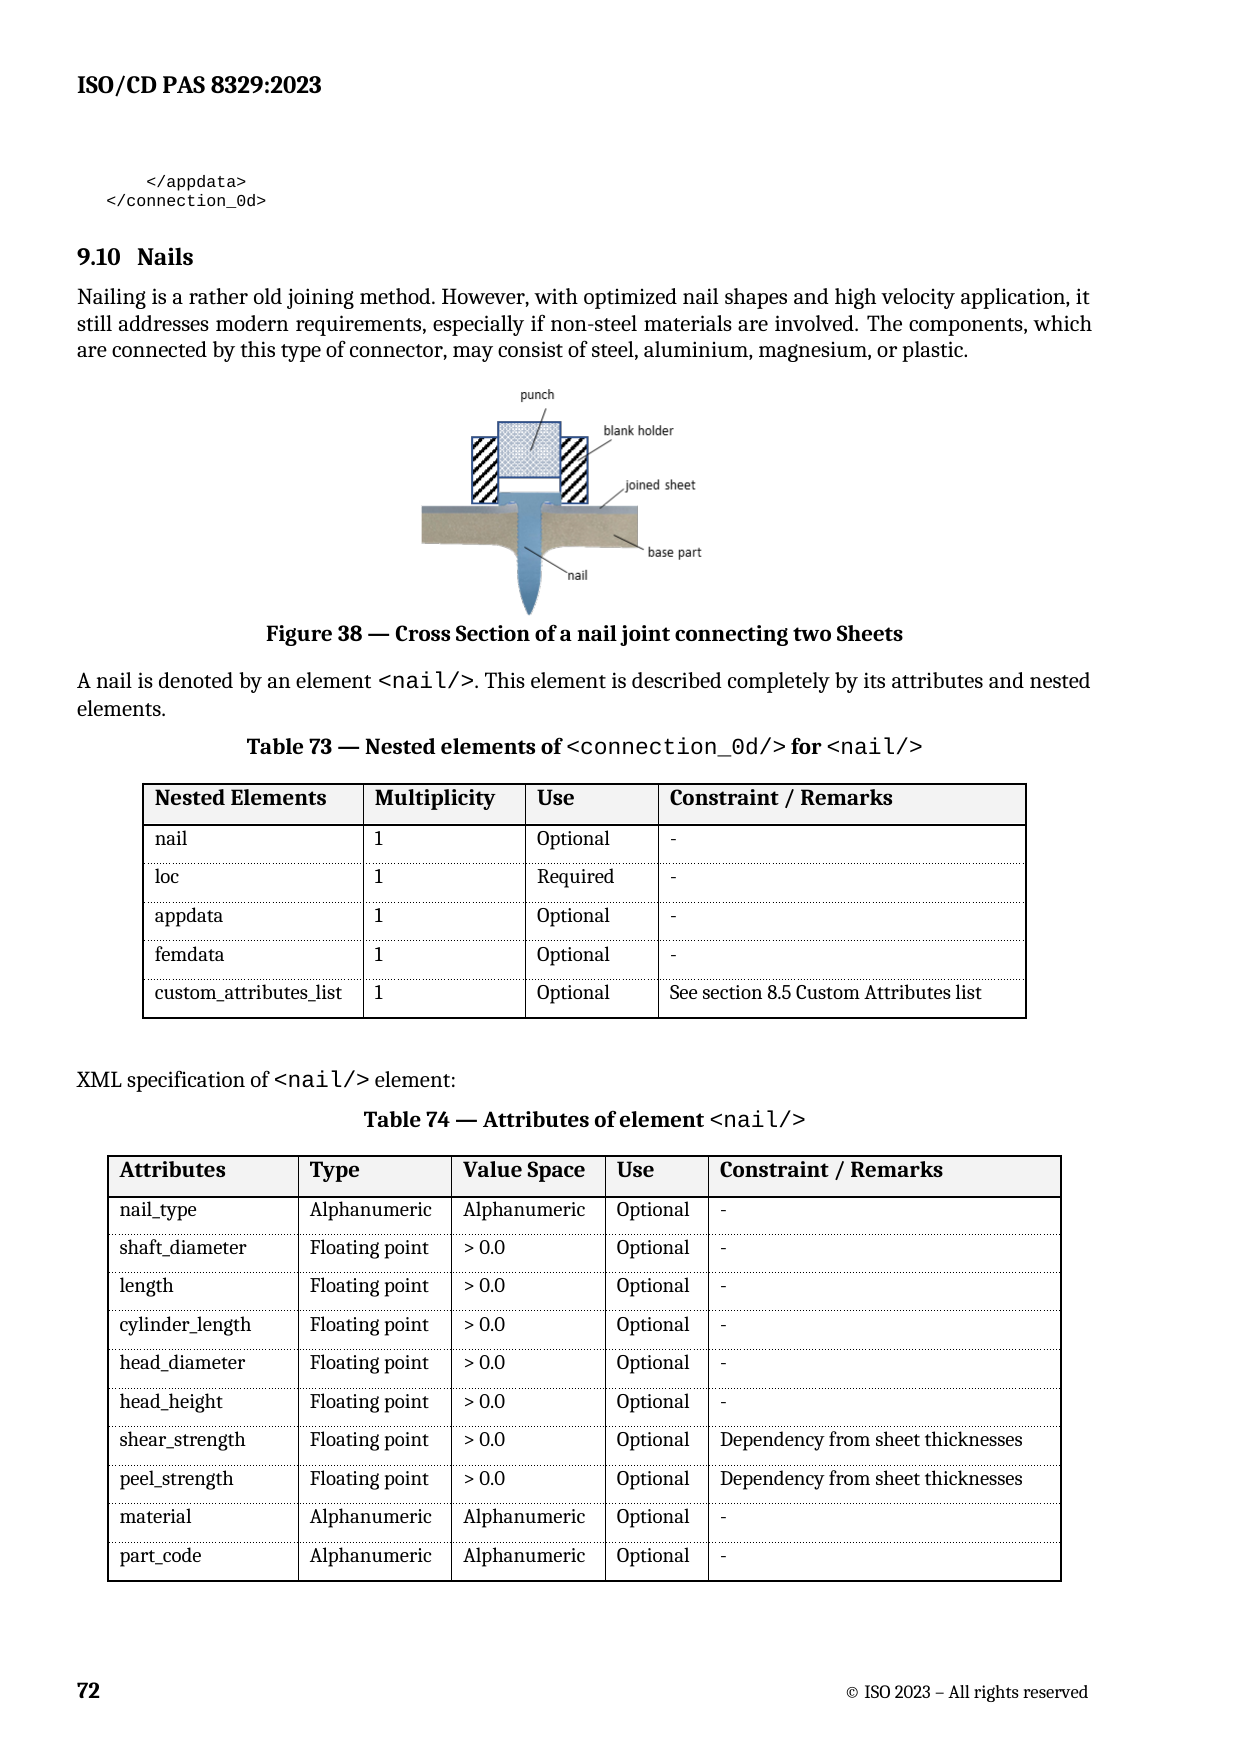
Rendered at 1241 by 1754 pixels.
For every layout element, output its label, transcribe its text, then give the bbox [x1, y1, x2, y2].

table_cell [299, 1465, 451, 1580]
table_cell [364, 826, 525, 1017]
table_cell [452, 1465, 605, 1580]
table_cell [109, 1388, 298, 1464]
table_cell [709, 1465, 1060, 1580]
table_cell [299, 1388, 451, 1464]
text Table 74 — Attributes of element <nail/> [77, 1106, 1092, 1134]
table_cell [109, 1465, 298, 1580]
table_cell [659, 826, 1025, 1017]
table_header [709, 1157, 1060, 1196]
text Figure 38 — Cross Section of a nail joint connecting two Sheets [77, 621, 1092, 647]
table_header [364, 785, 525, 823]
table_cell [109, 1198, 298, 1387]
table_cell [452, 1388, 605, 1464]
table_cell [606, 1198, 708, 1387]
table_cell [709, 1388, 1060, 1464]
picture [421, 375, 748, 621]
text Nailing is a rather old joining method. However, with optimized nail shapes and high velocity application, it still addresses modern requirements, especially if non-steel materials are involved. The components, which are connected by this type of connector, may consist of steel, aluminium, magnesium, or plastic. [77, 284, 1092, 363]
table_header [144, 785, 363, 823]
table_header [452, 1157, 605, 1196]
text XML specification of <nail/> element: [77, 1066, 1092, 1094]
text </appdata> [94, 174, 1075, 193]
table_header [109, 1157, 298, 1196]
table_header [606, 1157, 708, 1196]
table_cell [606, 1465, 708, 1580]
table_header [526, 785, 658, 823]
text Table 73 — Nested elements of <connection_0d/> for <nail/> [77, 734, 1092, 762]
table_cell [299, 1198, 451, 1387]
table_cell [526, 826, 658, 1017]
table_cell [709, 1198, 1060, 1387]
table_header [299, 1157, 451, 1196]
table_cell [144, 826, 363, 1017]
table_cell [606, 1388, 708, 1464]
subtitle Nails [77, 243, 1092, 272]
text A nail is denoted by an element <nail/>. This element is described completely by its attributes and nested elements. [77, 668, 1092, 722]
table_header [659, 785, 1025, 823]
text </connection_0d> [94, 193, 1075, 212]
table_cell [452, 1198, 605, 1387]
